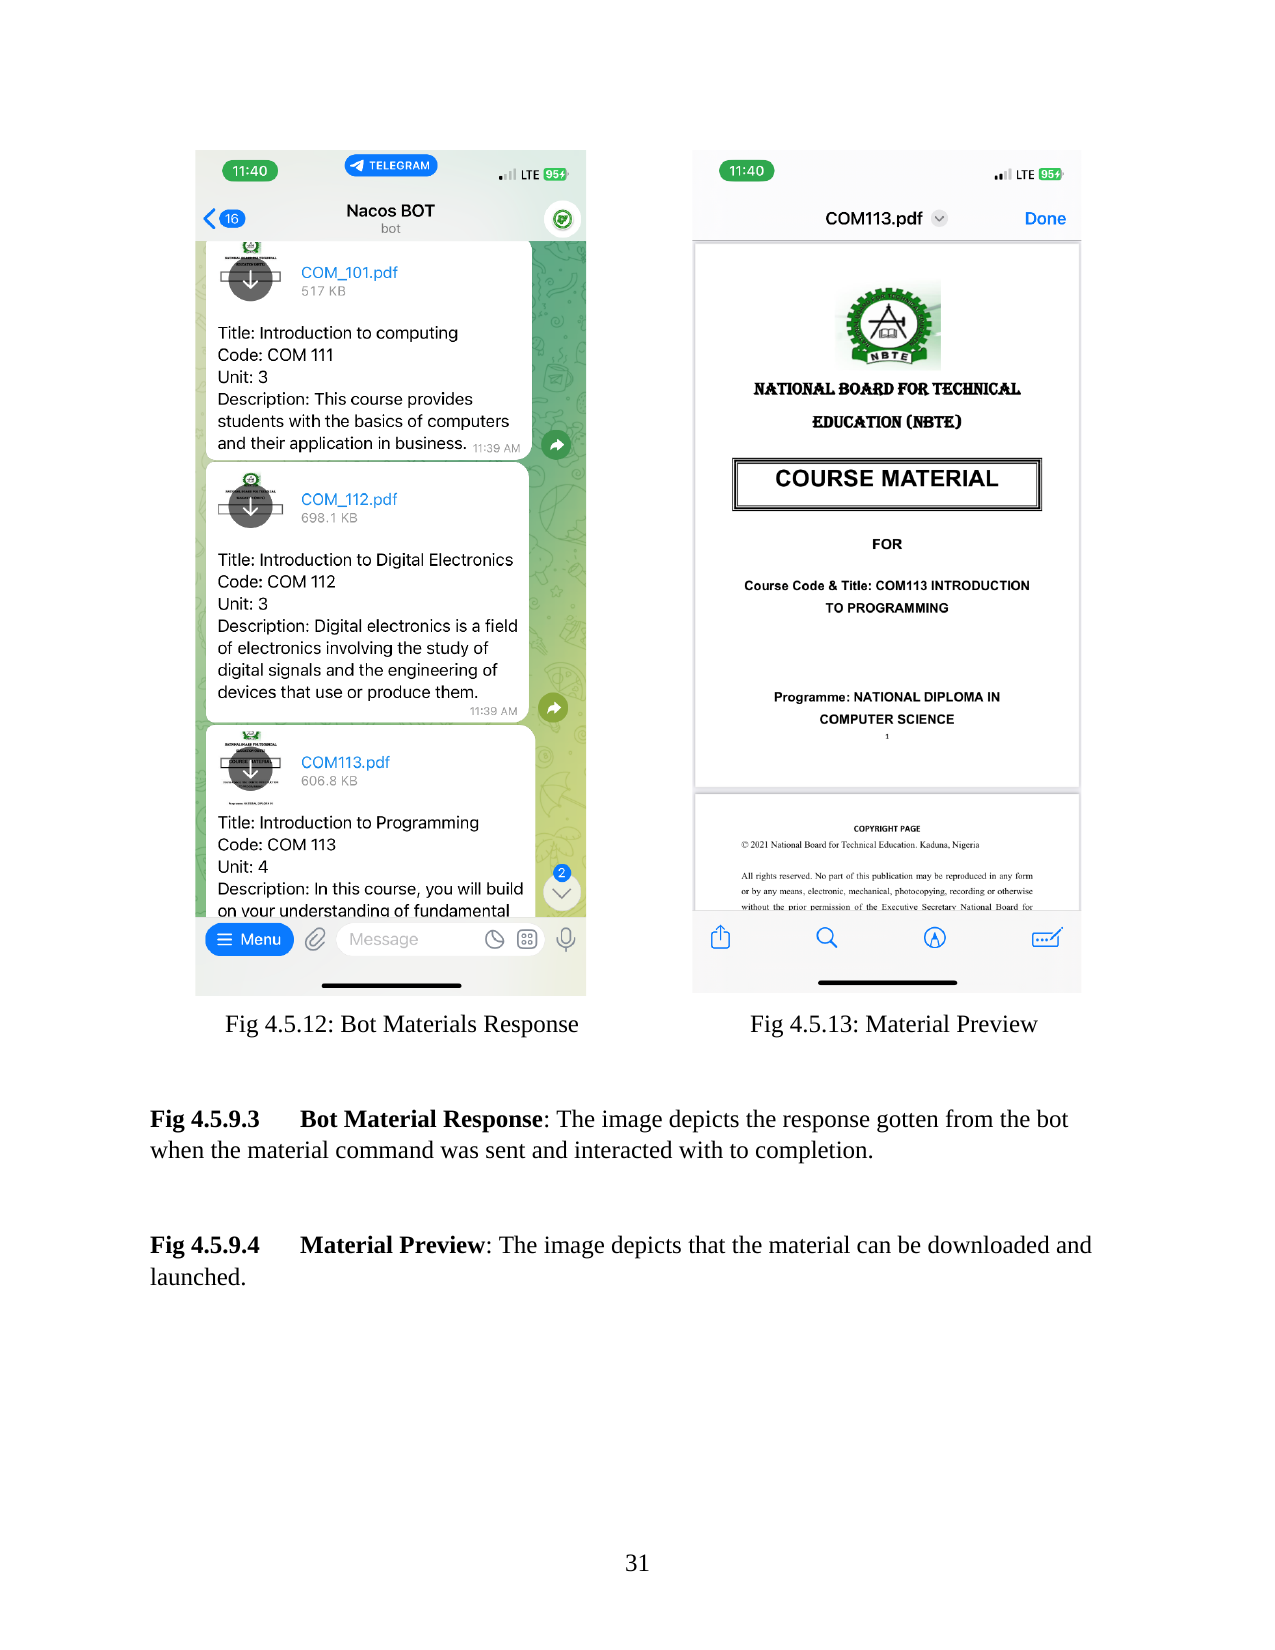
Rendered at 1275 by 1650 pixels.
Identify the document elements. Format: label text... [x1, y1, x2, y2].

text Fig 4.5.12: Bot Materials Response Fig 4.5.13: Material Preview [150, 1009, 1125, 1037]
text Fig 4.5.9.4 Material Preview: The image depicts that the material can be downloaded and launched. [150, 1231, 1125, 1290]
text Fig 4.5.9.3 Bot Material Response: The image depicts the response gotten from the bot when the material command was sent and interacted with to completion. [150, 1104, 1125, 1164]
picture [692, 150, 1082, 993]
picture [195, 150, 587, 996]
